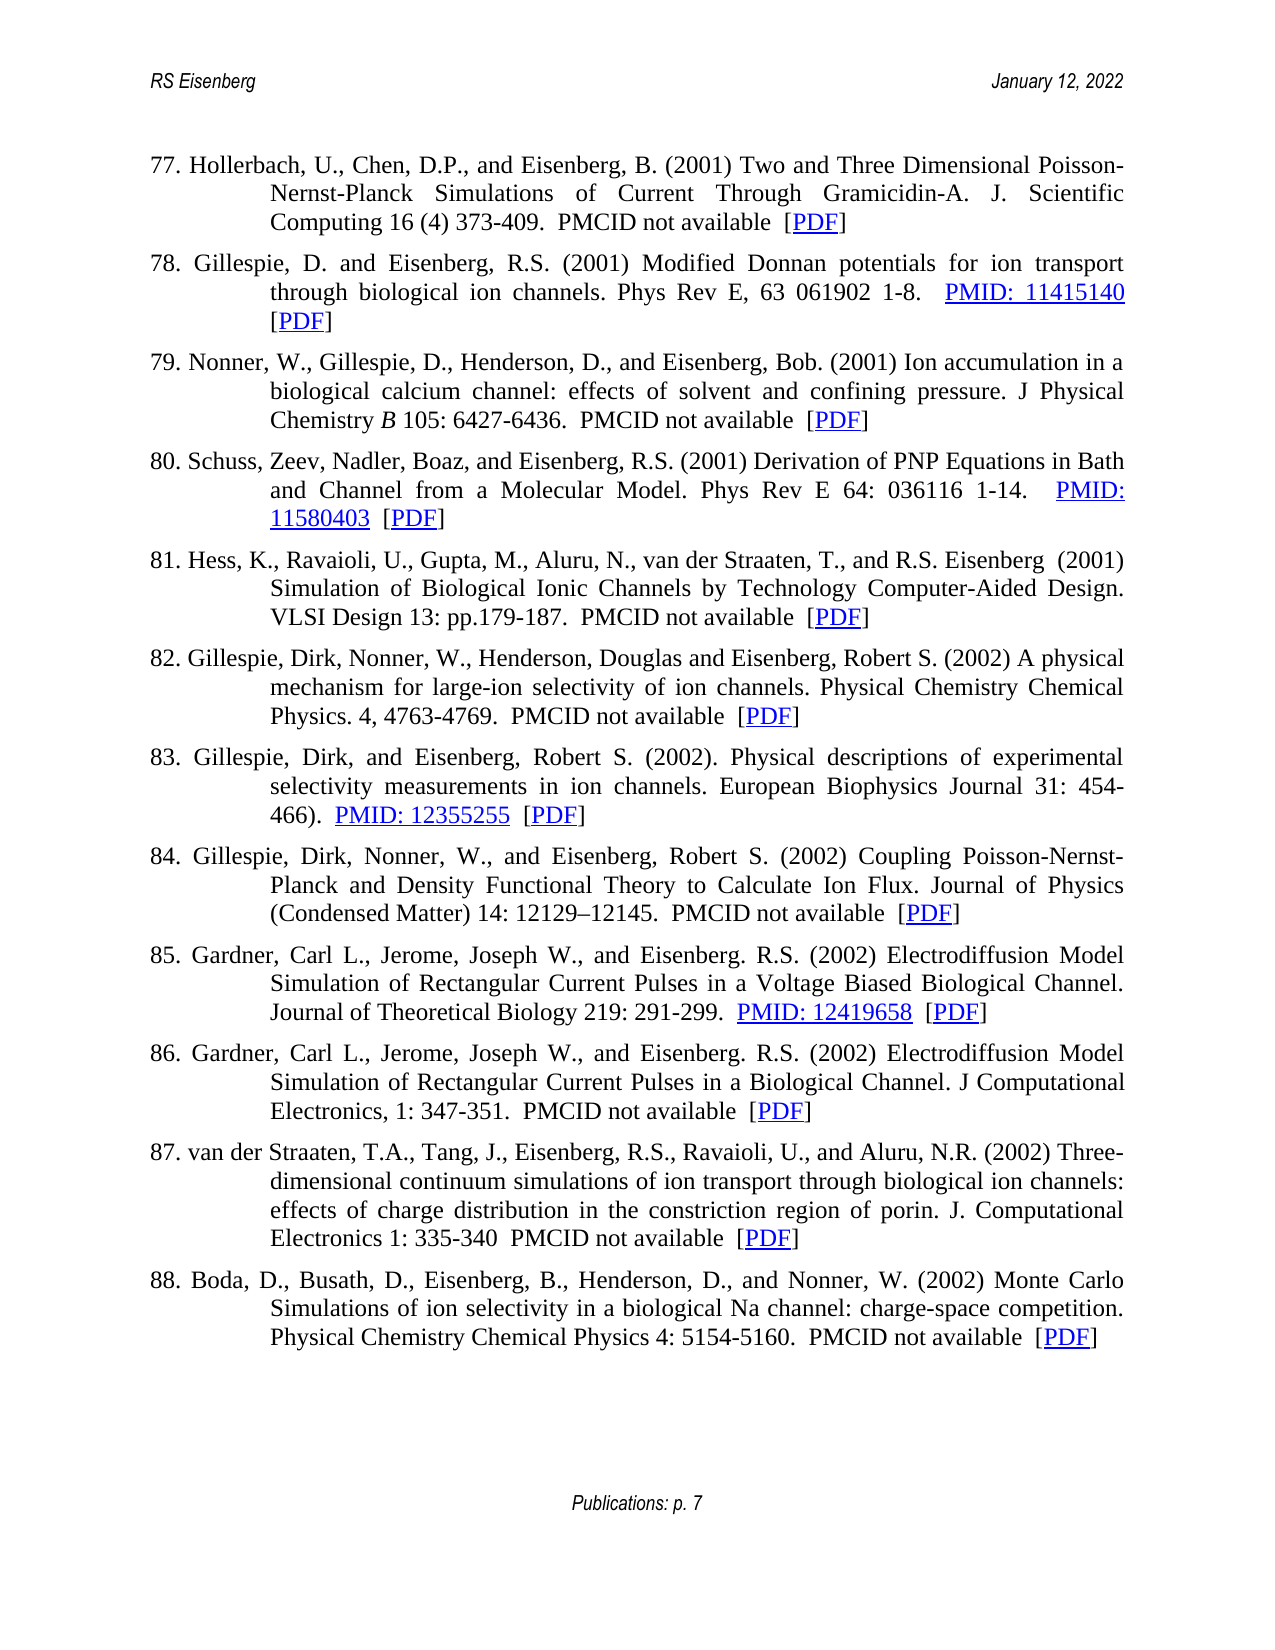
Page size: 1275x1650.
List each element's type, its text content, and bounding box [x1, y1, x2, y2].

text 82. Gillespie, Dirk, Nonner, W., Henderson, Douglas and Eisenberg, Robert S. (2002) A physical mechanism for large-ion selectivity of ion channels. Physical Chemistry Chemical Physics. 4, 4763-4769. PMCID not available [PDF] [150, 643, 1125, 730]
text 87. van der Straaten, T.A., Tang, J., Eisenberg, R.S., Ravaioli, U., and Aluru, N.R. (2002) Three-dimensional continuum simulations of ion transport through biological ion channels: effects of charge distribution in the constriction region of porin. J. Computational Electronics 1: 335-340 PMCID not available [PDF] [150, 1137, 1125, 1252]
text 81. Hess, K., Ravaioli, U., Gupta, M., Aluru, N., van der Straaten, T., and R.S. Eisenberg (2001) Simulation of Biological Ionic Channels by Technology Computer-Aided Design. VLSI Design 13: pp.179-187. PMCID not available [PDF] [150, 545, 1125, 631]
text 80. Schuss, Zeev, Nadler, Boaz, and Eisenberg, R.S. (2001) Derivation of PNP Equations in Bath and Channel from a Molecular Model. Phys Rev E 64: 036116 1-14. PMID: 11580403 [PDF] [150, 446, 1125, 532]
text 86. Gardner, Carl L., Jerome, Joseph W., and Eisenberg. R.S. (2002) Electrodiffusion Model Simulation of Rectangular Current Pulses in a Biological Channel. J Computational Electronics, 1: 347-351. PMCID not available [PDF] [150, 1038, 1125, 1125]
text 77. Hollerbach, U., Chen, D.P., and Eisenberg, B. (2001) Two and Three Dimensional Poisson-Nernst-Planck Simulations of Current Through Gramicidin-A. J. Scientific Computing 16 (4) 373-409. PMCID not available [PDF] [150, 150, 1125, 236]
text 88. Boda, D., Busath, D., Eisenberg, B., Henderson, D., and Nonner, W. (2002) Monte Carlo Simulations of ion selectivity in a biological Na channel: charge-space competition. Physical Chemistry Chemical Physics 4: 5154-5160. PMCID not available [PDF] [150, 1265, 1125, 1351]
text 84. Gillespie, Dirk, Nonner, W., and Eisenberg, Robert S. (2002) Coupling Poisson-Nernst-Planck and Density Functional Theory to Calculate Ion Flux. Journal of Physics (Condensed Matter) 14: 12129–12145. PMCID not available [PDF] [150, 841, 1125, 927]
text 79. Nonner, W., Gillespie, D., Henderson, D., and Eisenberg, Bob. (2001) Ion accumulation in a biological calcium channel: effects of solvent and confining pressure. J Physical Chemistry B 105: 6427-6436. PMCID not available [PDF] [150, 347, 1125, 433]
text 83. Gillespie, Dirk, and Eisenberg, Robert S. (2002). Physical descriptions of experimental selectivity measurements in ion channels. European Biophysics Journal 31: 454-466). PMID: 12355255 [PDF] [150, 742, 1125, 828]
text 85. Gardner, Carl L., Jerome, Joseph W., and Eisenberg. R.S. (2002) Electrodiffusion Model Simulation of Rectangular Current Pulses in a Voltage Biased Biological Channel. Journal of Theoretical Biology 219: 291-299. PMID: 12419658 [PDF] [150, 940, 1125, 1026]
text 78. Gillespie, D. and Eisenberg, R.S. (2001) Modified Donnan potentials for ion transport through biological ion channels. Phys Rev E, 63 061902 1-8. PMID: 11415140 [PDF] [150, 248, 1125, 335]
